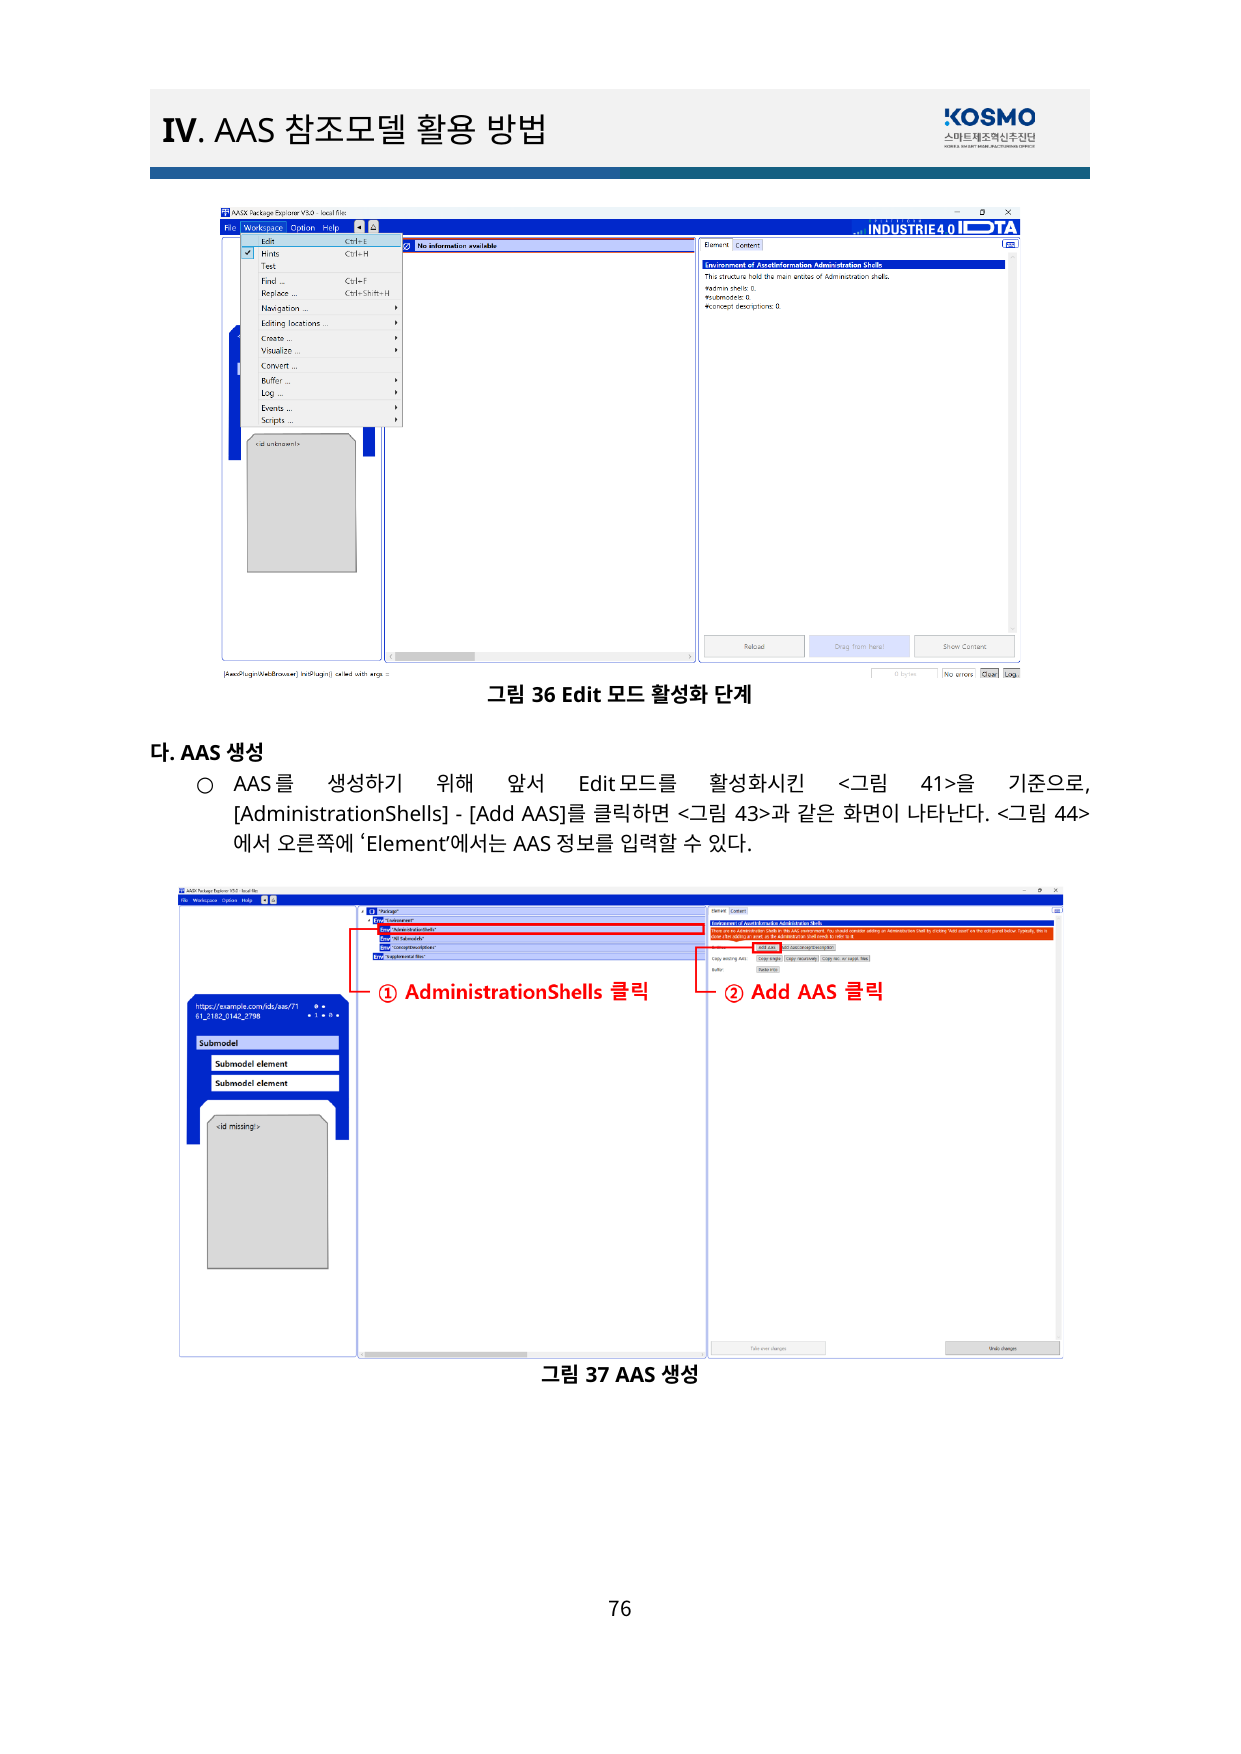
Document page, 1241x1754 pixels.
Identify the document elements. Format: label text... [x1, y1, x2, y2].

picture [220, 207, 1020, 678]
text 다. AAS 생성 [150, 737, 1090, 767]
list AAS를 생성하기 위해 앞서 Edit모드를 활성화시킨 <그림 41>을 기준으로, [AdministrationShells] - [Add AAS]를 클릭하면 <그림 43>과 같은 화면이 나타난다. <그림 44>에서 오른쪽에 ‘Element’에서는 AAS 정보를 입력할 수 있다. [196, 767, 1090, 858]
picture [177, 886, 1064, 1359]
picture [944, 108, 1035, 148]
